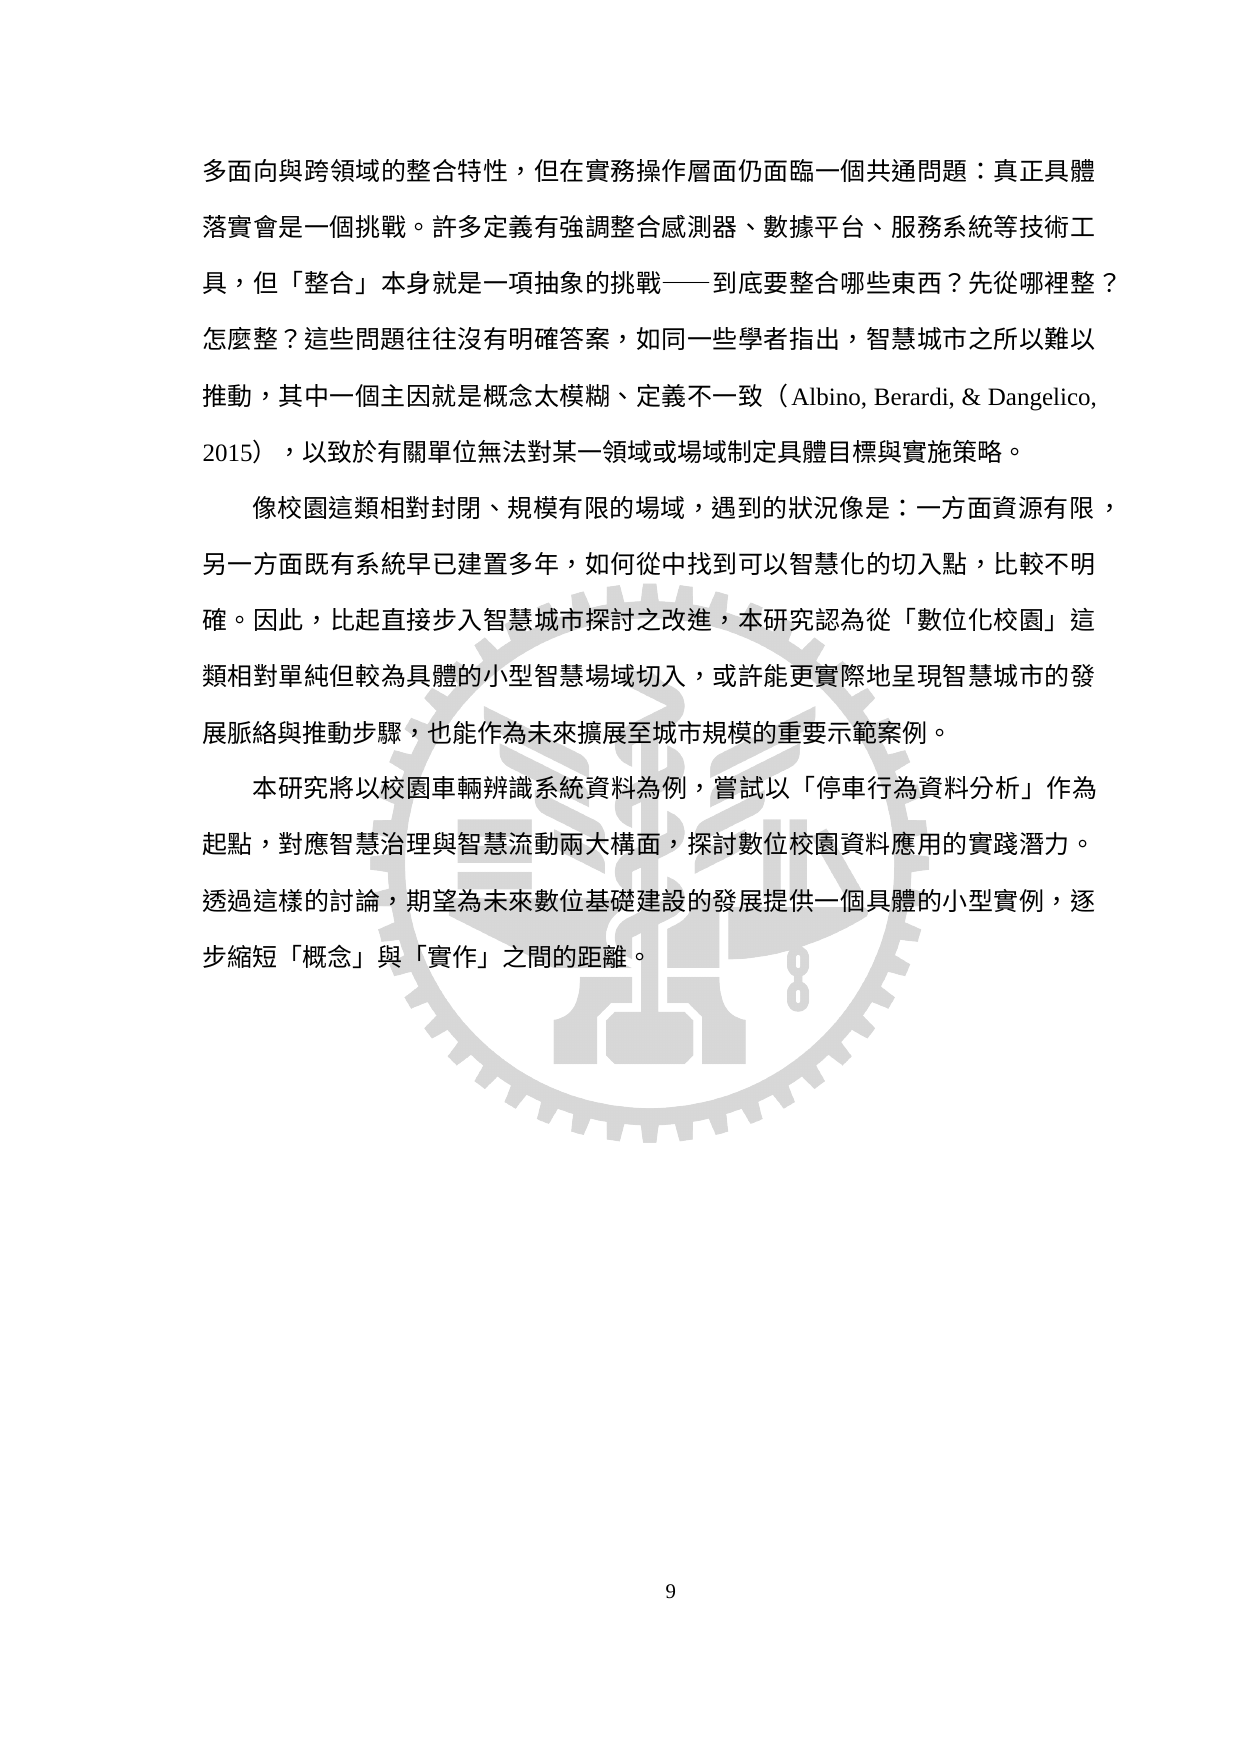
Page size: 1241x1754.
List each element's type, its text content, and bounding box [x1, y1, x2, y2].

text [202, 151, 1097, 469]
text 像校園這類相對封閉、規模有限的場域，遇到的狀況像是：一方面資源有限，另一方面既有系統早已建置多年，如何從中找到可以智慧化的切入點，比較不明確。因此，比起直接步入智慧城市探討之改進，本研究認為從「數位化校園」這類相對單純但較為具體的小型智慧場域切入，或許能更實際地呈現智慧城市的發展脈絡與推動步驟，也能作為未來擴展至城市規模的重要示範案例。 [202, 487, 1097, 750]
text 本研究將以校園車輛辨識系統資料為例，嘗試以「停車行為資料分析」作為起點，對應智慧治理與智慧流動兩大構面，探討數位校園資料應用的實踐潛力。透過這樣的討論，期望為未來數位基礎建設的發展提供一個具體的小型實例，逐步縮短「概念」與「實作」之間的距離。 [202, 768, 1097, 974]
